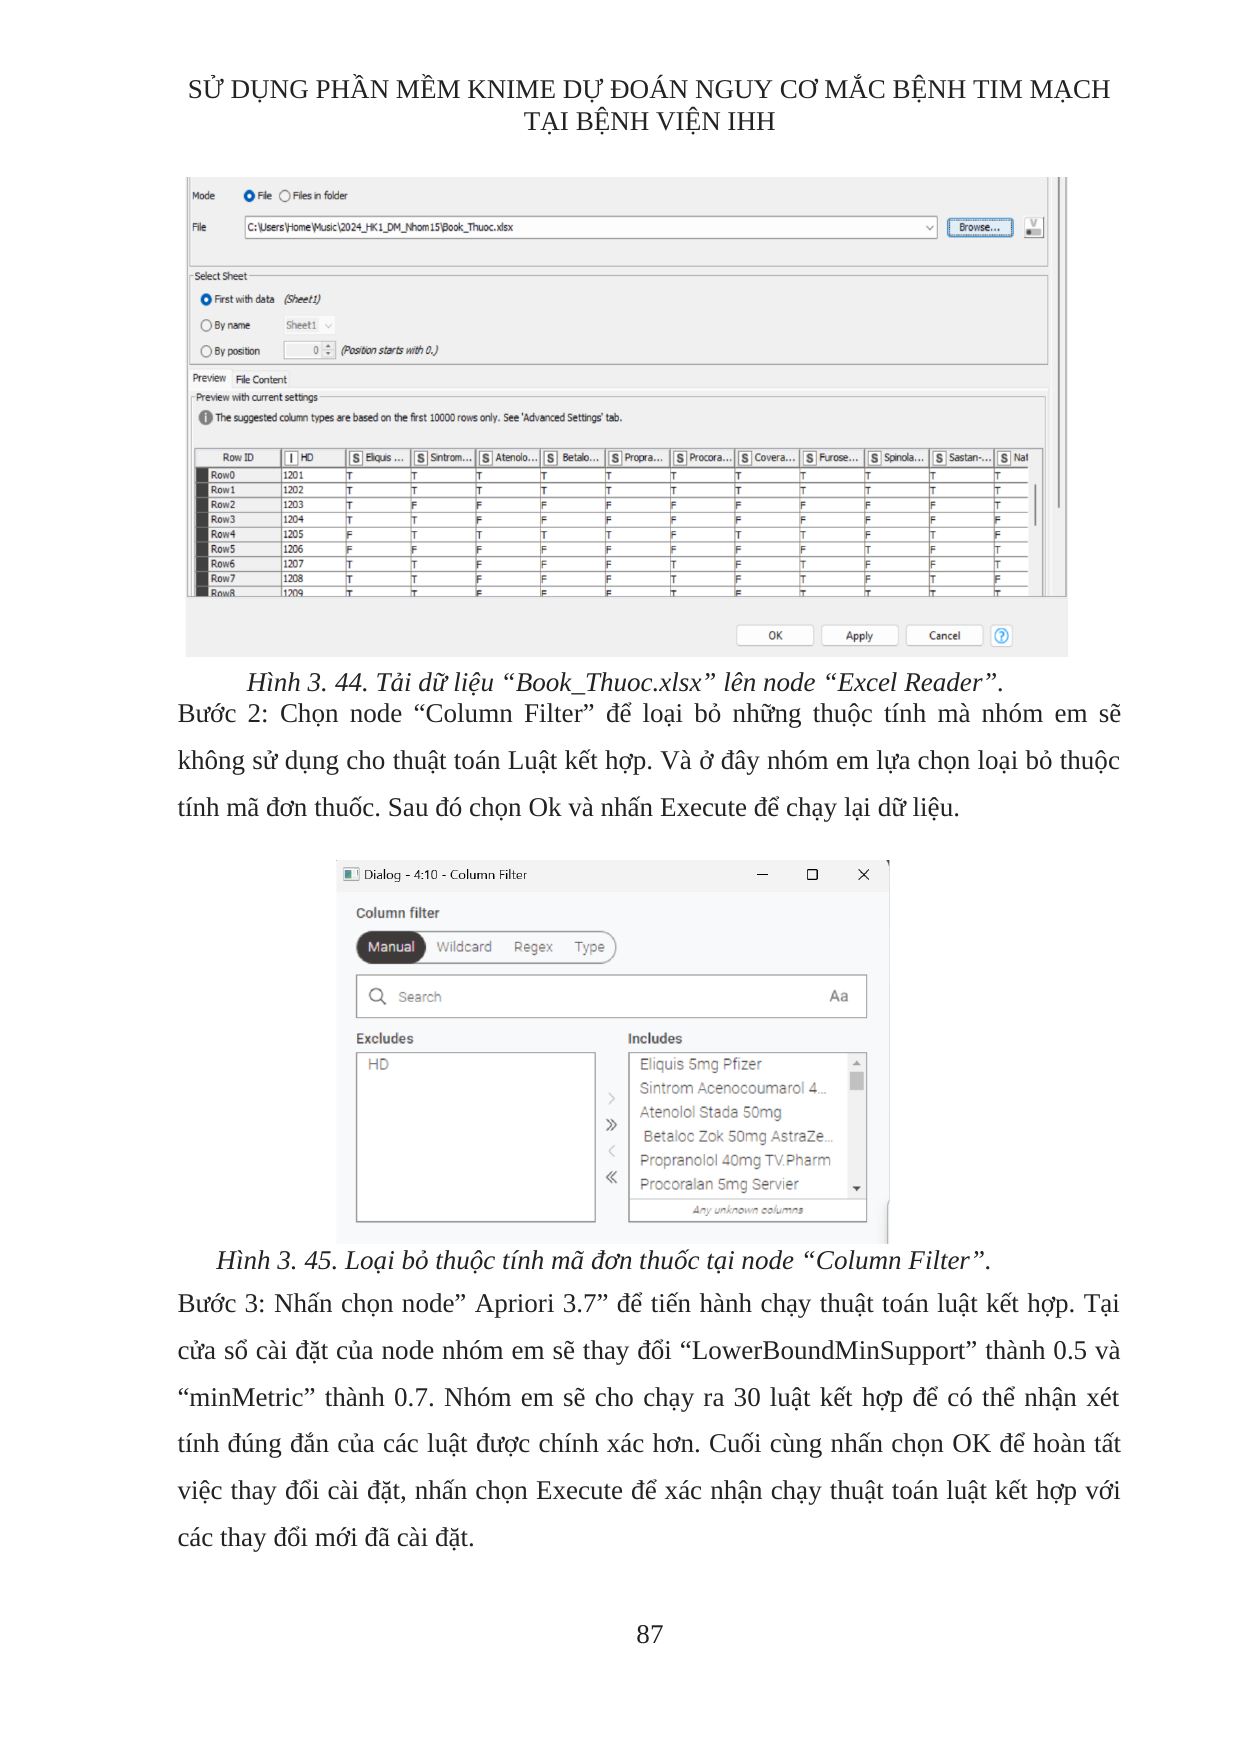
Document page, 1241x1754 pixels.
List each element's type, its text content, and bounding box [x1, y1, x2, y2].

picture [336, 860, 890, 1243]
picture [185, 177, 1069, 657]
